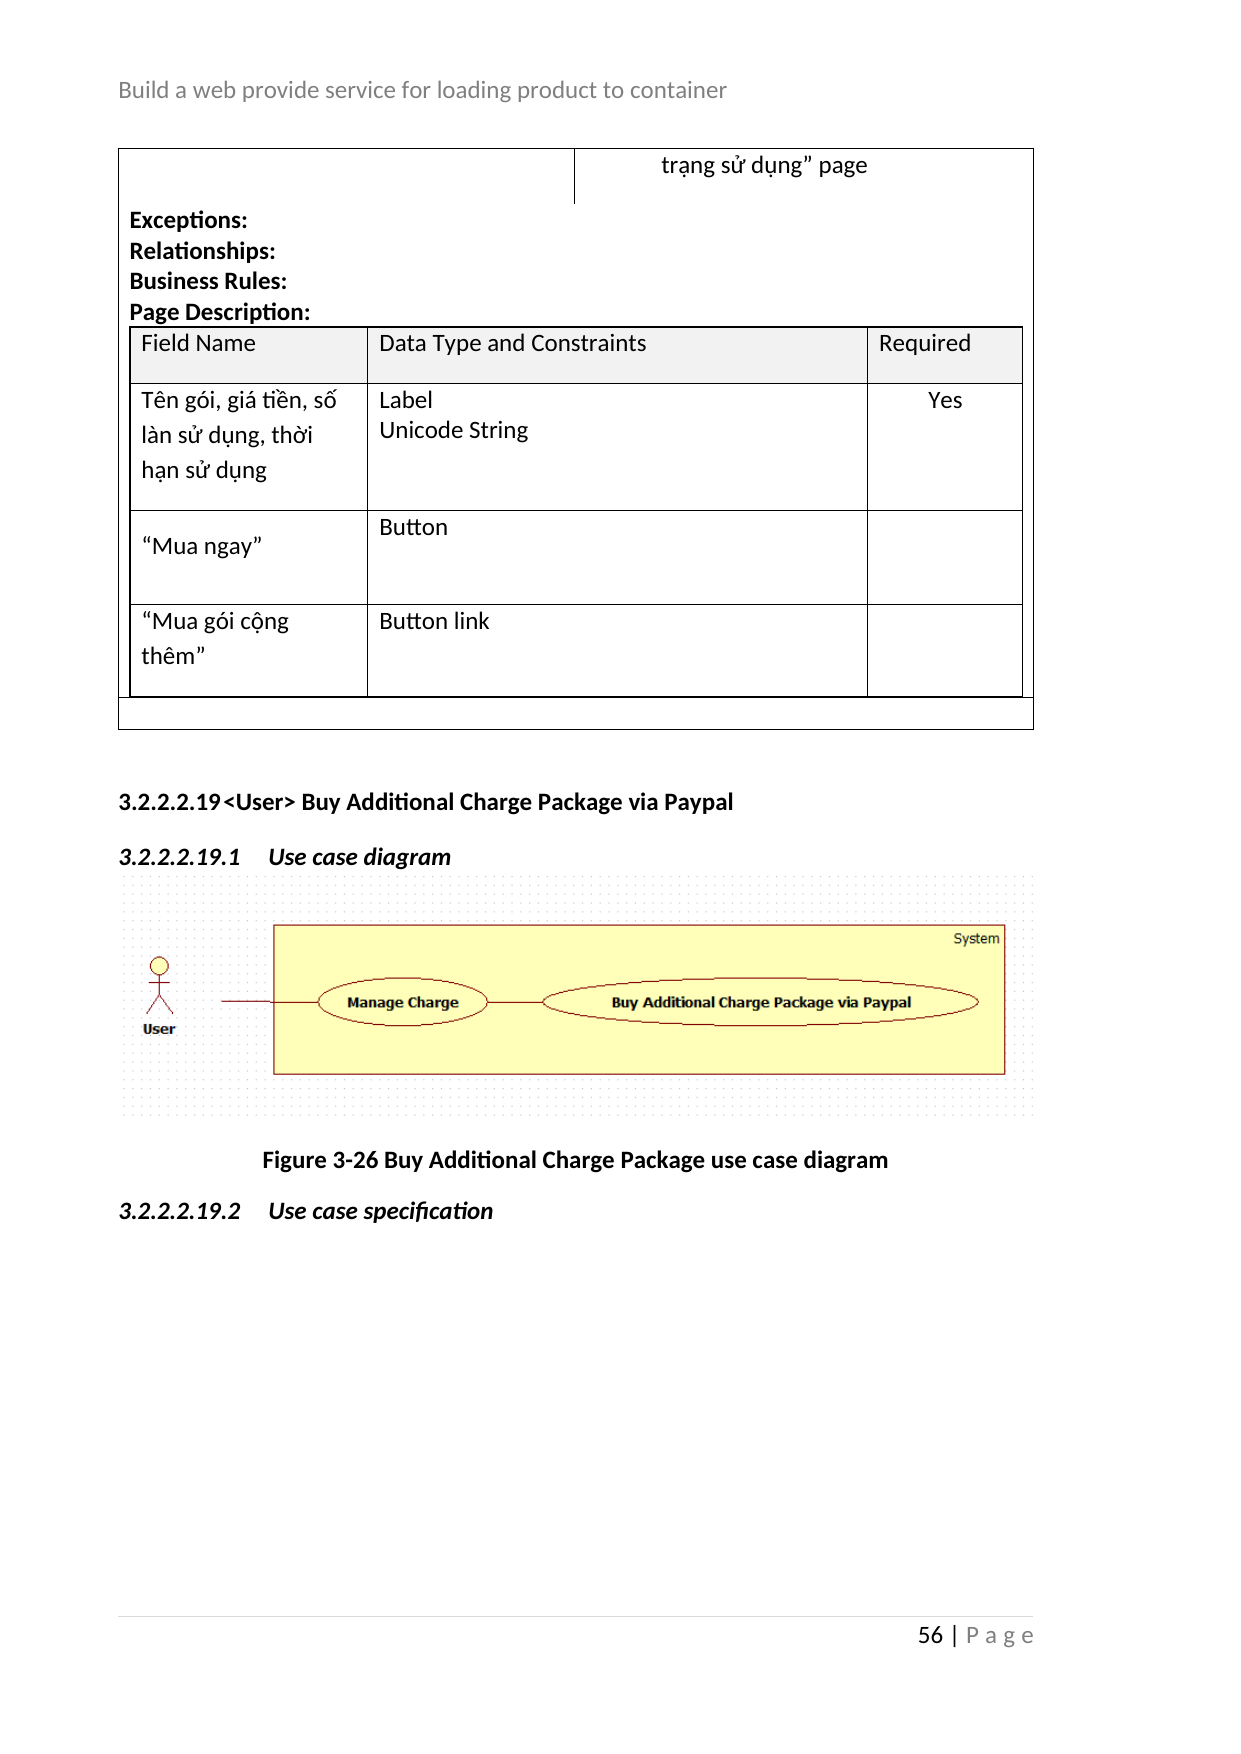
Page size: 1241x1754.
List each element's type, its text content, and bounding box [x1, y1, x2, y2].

table_cell [119, 698, 1033, 729]
subtitle Use case specification [118, 1196, 1033, 1226]
text Figure 3-26 Buy Additional Charge Package use case diagram [118, 1144, 1033, 1175]
subtitle Use case diagram [118, 841, 1033, 872]
subtitle <User> Buy Additional Charge Package via Paypal [118, 786, 1033, 816]
